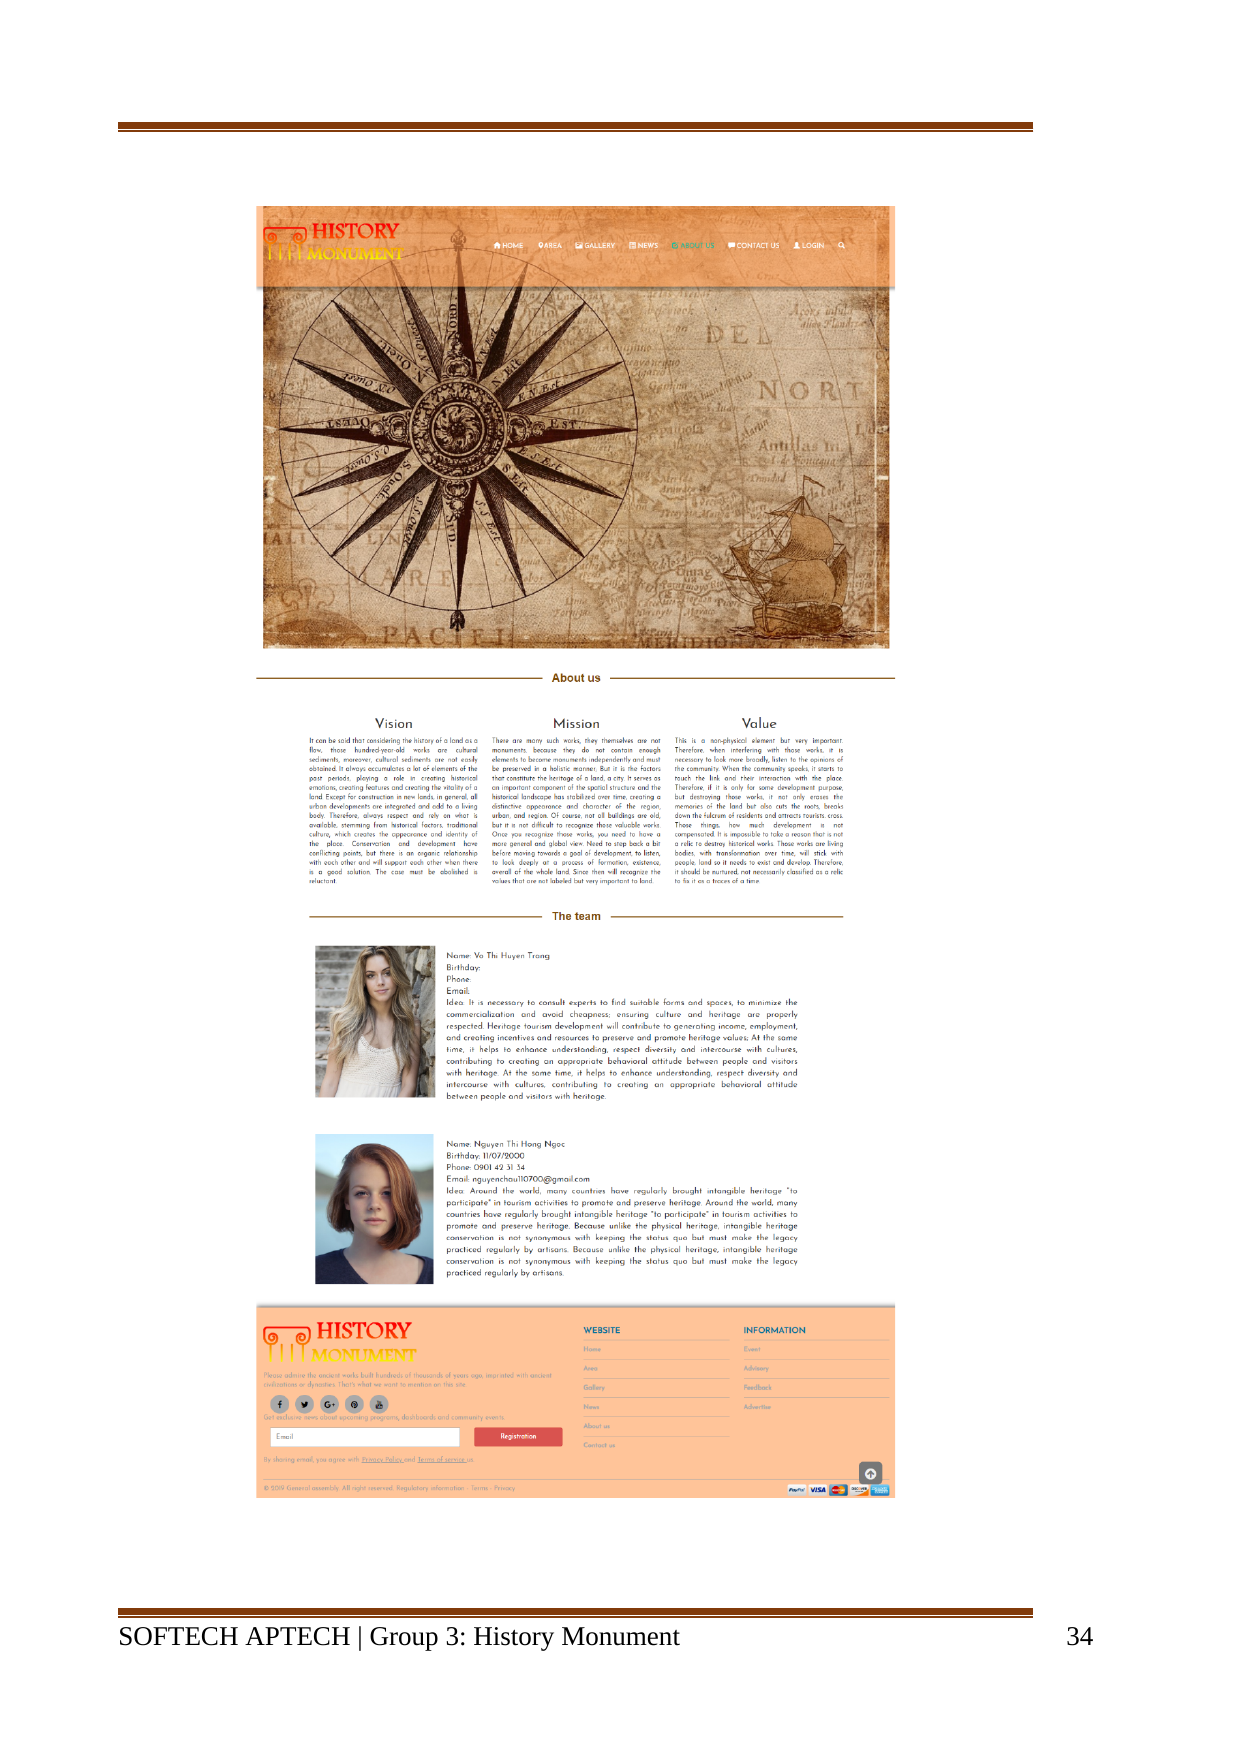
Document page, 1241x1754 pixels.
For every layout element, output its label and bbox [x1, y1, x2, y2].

picture [256, 206, 896, 1498]
